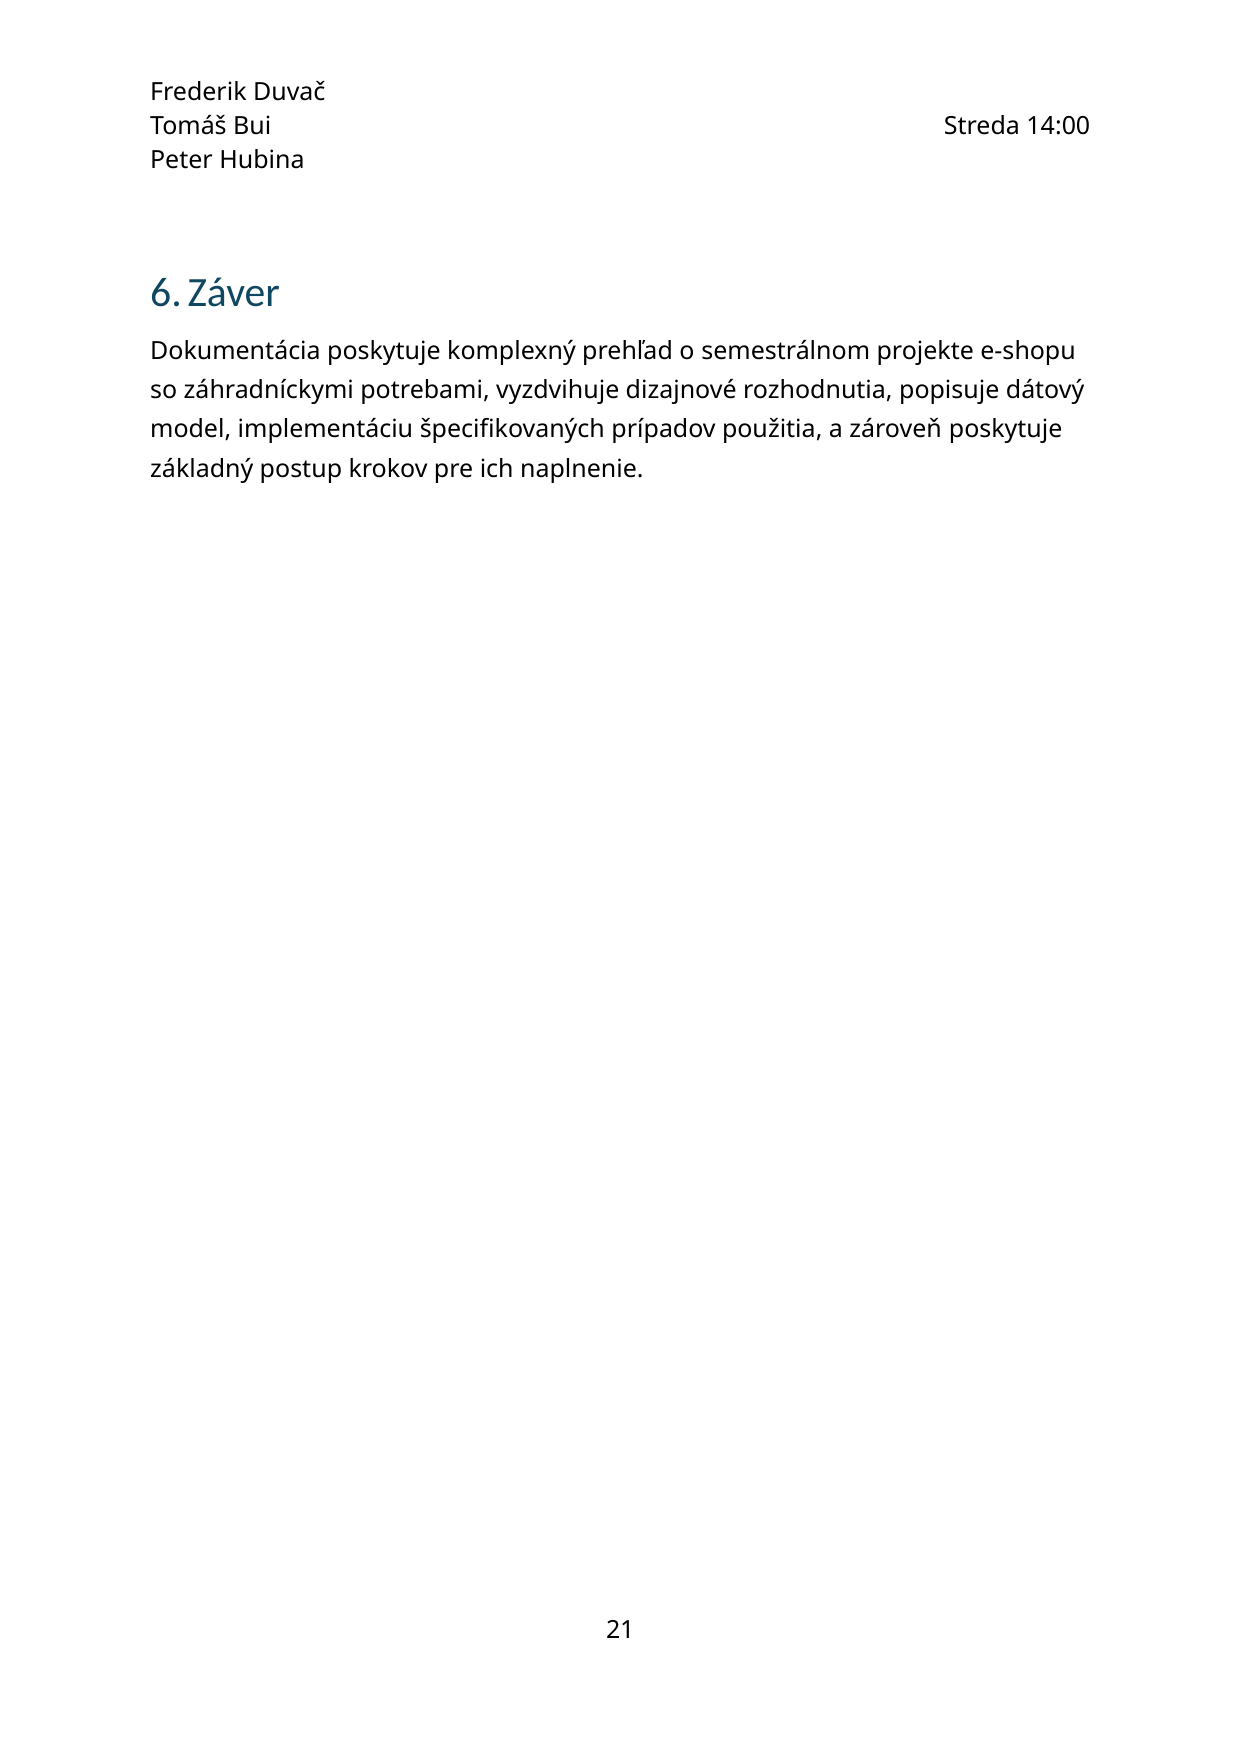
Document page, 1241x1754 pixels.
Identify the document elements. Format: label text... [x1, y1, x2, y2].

subtitle Záver [150, 266, 1090, 317]
text Dokumentácia poskytuje komplexný prehľad o semestrálnom projekte e-shopu so záhradníckymi potrebami, vyzdvihuje dizajnové rozhodnutia, popisuje dátový model, implementáciu špecifikovaných prípadov použitia, a zároveň poskytuje základný postup krokov pre ich naplnenie. [150, 333, 1090, 484]
